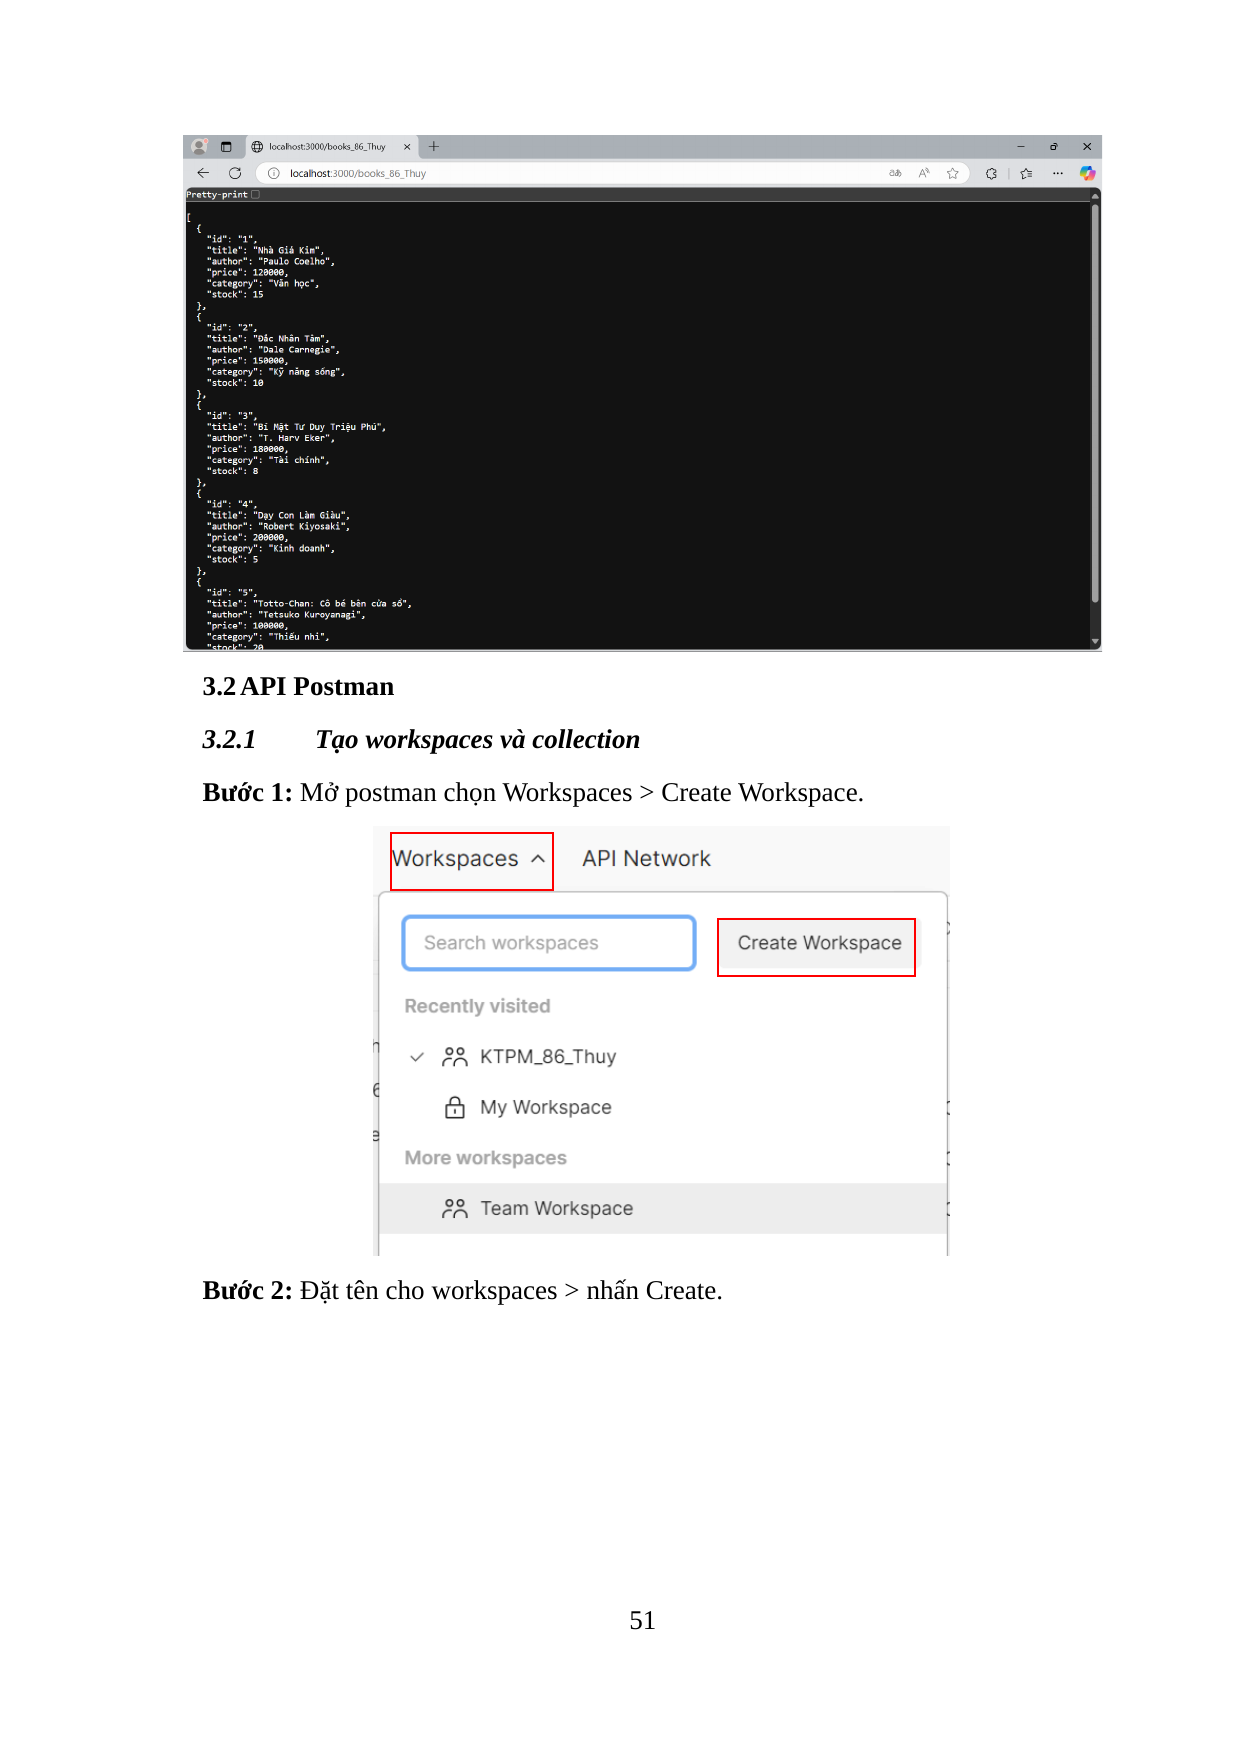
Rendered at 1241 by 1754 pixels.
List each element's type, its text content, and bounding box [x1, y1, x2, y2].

text Bước 2: Đặt tên cho workspaces > nhấn Create. [202, 1274, 1120, 1306]
picture [373, 826, 950, 1256]
subtitle API Postman [202, 670, 1120, 702]
subtitle Tạo workspaces và collection [202, 723, 1120, 754]
text Bước 1: Mở postman chọn Workspaces > Create Workspace. [202, 776, 1120, 807]
picture [183, 135, 1103, 652]
